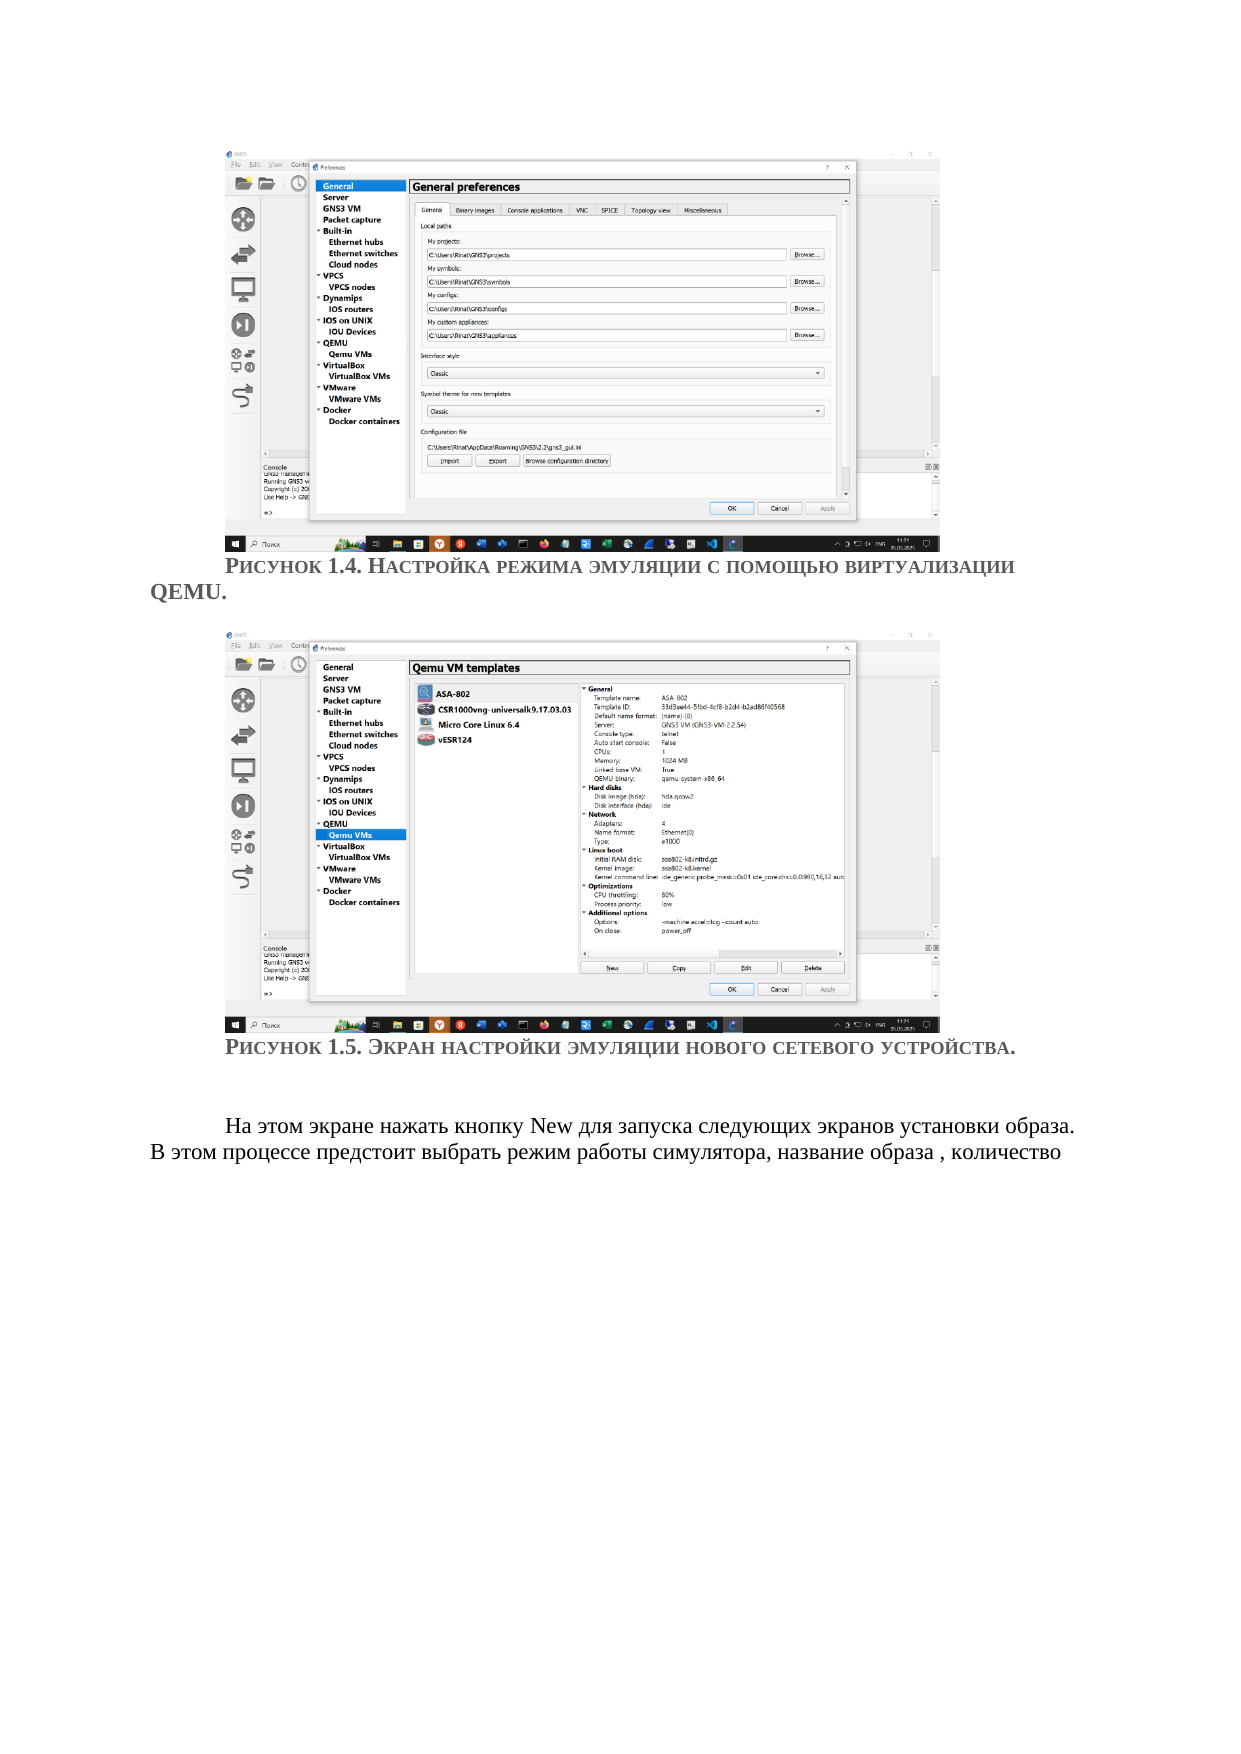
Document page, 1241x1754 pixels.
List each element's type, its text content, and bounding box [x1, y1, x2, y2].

text Рисунок .. Настройка режима эмуляции с помощью виртуализации QEMU. [150, 552, 1090, 605]
text На этом экране нажать кнопку New для запуска следующих экранов установки образа. В этом процессе предстоит выбрать режим работы симулятора, название образа , количество сетевых адаптеров, памяти, процессоров и источниок на СД-РОМ: [150, 1112, 1090, 1165]
picture [225, 631, 940, 1033]
picture [225, 150, 940, 552]
text Рисунок .. Экран настройки эмуляции нового сетевого устройства. [150, 1033, 1090, 1059]
